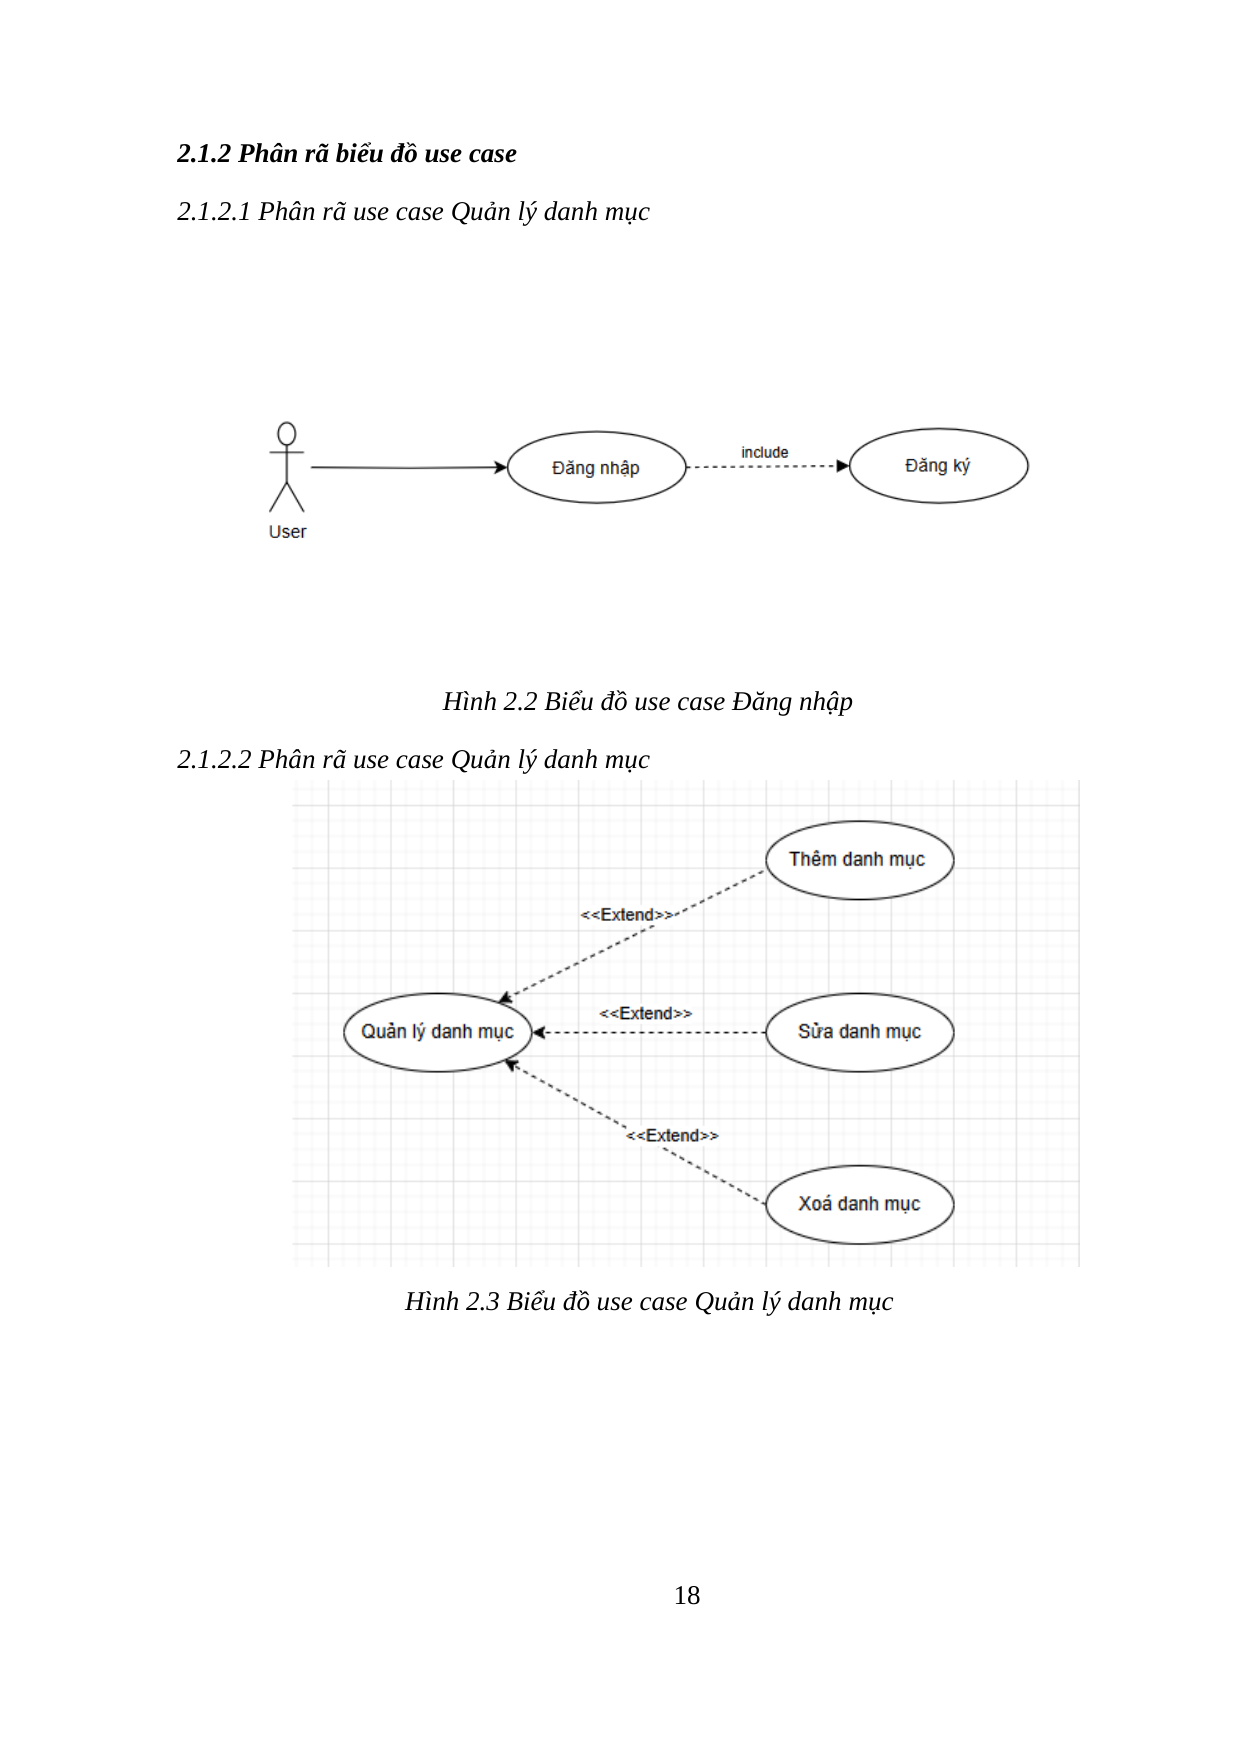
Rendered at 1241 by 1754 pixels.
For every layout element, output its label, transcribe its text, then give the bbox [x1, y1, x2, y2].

picture [292, 780, 1080, 1267]
text 2.1.2.2 Phân rã use case Quản lý danh mục [177, 743, 1122, 774]
text 2.1.2 Phân rã biểu đồ use case [177, 137, 1122, 168]
text Hình 2.3 Biểu đồ use case Quản lý danh mục [177, 1285, 1122, 1316]
text 2.1.2.1 Phân rã use case Quản lý danh mục [177, 195, 1122, 227]
text Hình 2.2 Biểu đồ use case Đăng nhập [177, 685, 1122, 716]
picture [183, 245, 1116, 667]
